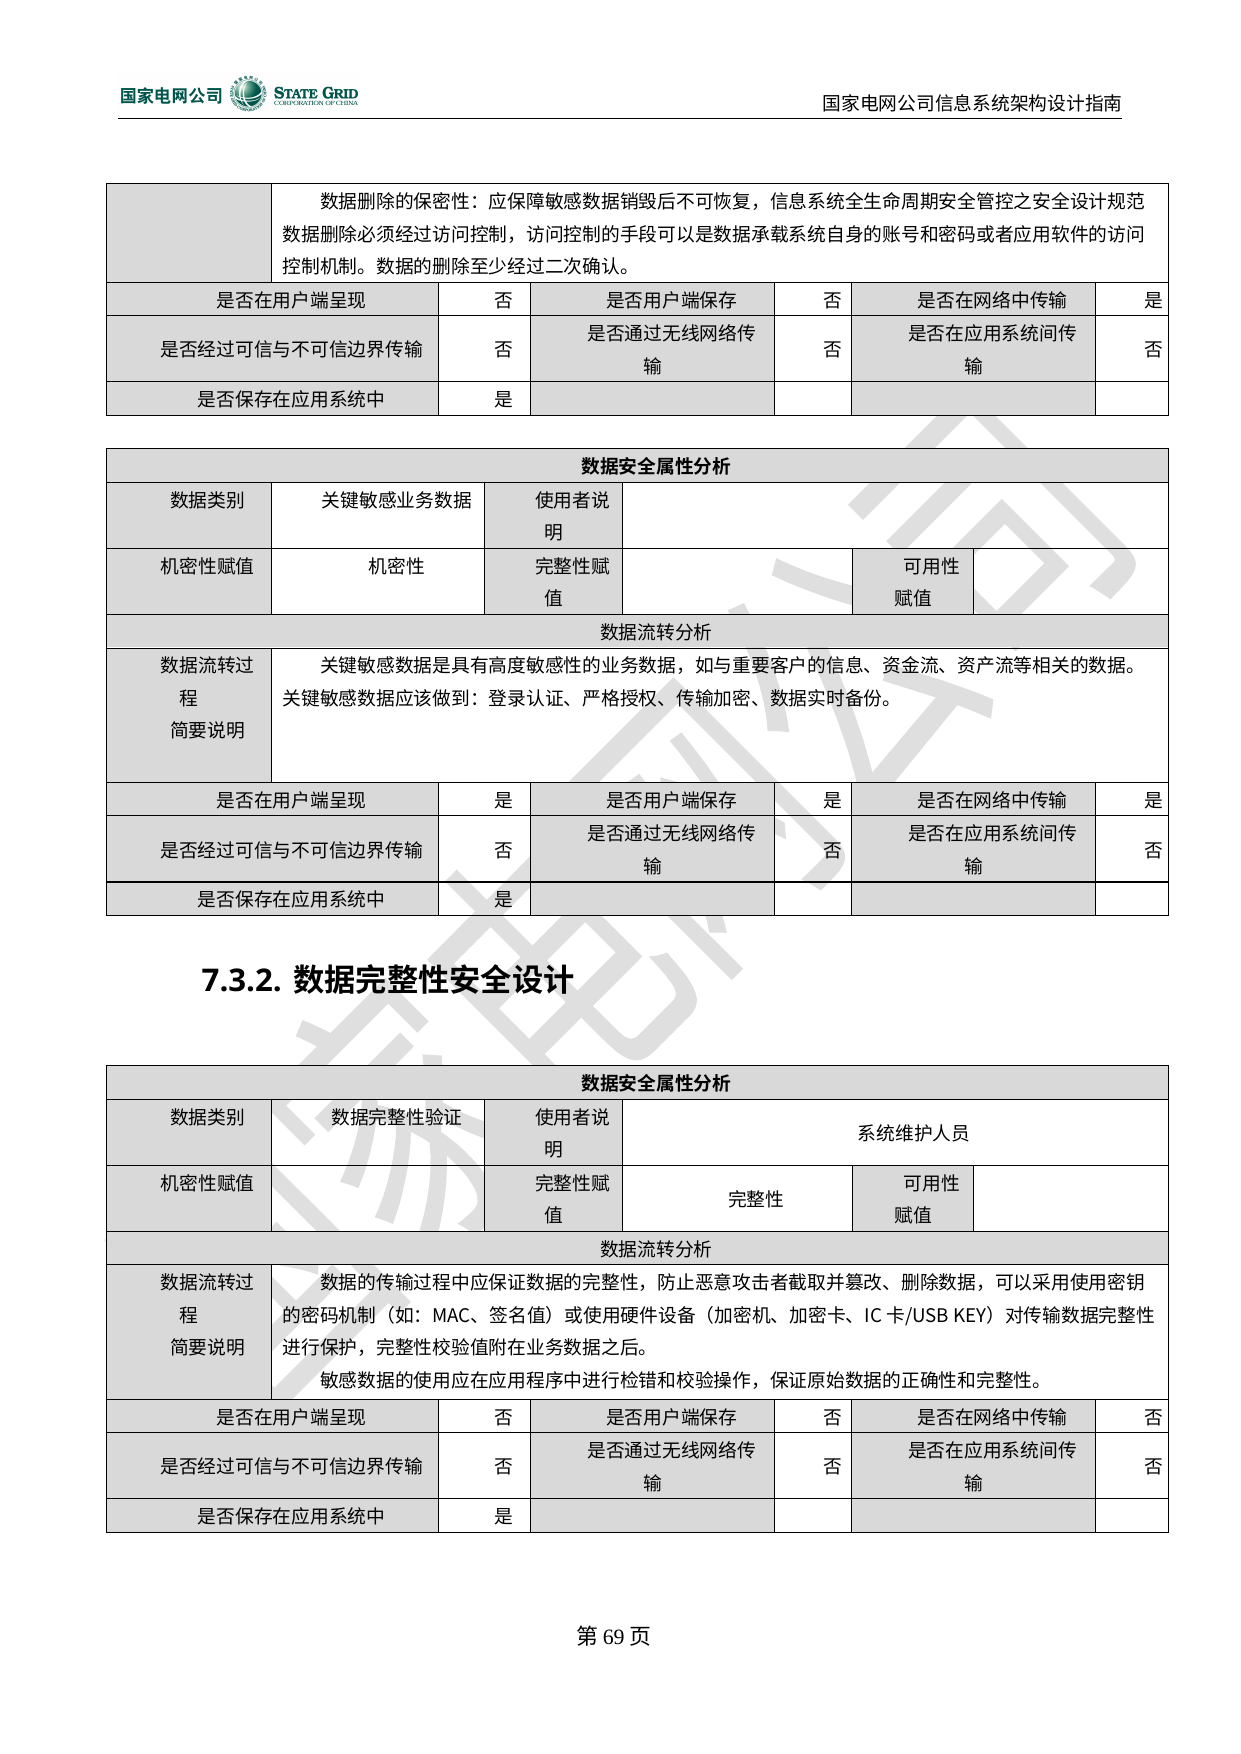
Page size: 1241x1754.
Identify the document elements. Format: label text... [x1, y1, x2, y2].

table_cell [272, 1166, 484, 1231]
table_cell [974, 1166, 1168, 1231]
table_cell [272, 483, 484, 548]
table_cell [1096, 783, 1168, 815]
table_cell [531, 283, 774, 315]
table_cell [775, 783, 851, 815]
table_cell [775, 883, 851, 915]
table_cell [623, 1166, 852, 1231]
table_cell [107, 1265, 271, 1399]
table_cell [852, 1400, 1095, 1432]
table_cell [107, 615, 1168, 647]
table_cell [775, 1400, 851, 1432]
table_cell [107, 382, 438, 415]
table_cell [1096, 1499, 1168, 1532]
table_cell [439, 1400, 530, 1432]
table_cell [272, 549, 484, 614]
picture [116, 72, 362, 115]
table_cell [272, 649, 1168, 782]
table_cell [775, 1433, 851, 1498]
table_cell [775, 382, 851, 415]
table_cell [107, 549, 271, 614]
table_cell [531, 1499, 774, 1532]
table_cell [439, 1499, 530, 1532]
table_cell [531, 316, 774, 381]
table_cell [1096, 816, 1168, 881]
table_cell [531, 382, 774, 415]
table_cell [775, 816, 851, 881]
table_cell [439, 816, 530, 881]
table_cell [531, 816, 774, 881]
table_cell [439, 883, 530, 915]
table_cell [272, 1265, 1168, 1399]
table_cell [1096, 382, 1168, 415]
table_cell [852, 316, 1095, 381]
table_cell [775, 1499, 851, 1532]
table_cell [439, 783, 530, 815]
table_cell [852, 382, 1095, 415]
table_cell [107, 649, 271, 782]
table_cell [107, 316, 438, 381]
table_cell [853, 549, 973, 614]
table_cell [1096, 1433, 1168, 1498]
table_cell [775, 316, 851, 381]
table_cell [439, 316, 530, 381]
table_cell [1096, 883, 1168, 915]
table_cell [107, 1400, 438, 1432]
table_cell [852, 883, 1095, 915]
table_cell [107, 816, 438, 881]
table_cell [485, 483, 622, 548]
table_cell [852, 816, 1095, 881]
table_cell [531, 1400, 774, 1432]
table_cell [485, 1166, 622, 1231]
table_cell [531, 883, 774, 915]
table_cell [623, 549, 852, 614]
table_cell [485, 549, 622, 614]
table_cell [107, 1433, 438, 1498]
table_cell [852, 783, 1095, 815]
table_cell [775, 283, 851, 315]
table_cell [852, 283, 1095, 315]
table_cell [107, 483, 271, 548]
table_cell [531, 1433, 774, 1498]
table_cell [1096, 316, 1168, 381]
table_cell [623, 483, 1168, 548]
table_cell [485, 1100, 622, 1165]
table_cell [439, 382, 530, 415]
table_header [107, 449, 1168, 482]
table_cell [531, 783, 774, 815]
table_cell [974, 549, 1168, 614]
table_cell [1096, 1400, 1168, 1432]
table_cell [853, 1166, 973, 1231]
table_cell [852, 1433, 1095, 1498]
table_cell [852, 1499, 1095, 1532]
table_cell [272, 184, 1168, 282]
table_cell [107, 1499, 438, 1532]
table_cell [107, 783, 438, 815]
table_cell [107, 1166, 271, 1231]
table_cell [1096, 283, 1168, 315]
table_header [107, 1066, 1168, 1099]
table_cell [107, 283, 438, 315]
subtitle 数据完整性安全设计 [201, 945, 1122, 1010]
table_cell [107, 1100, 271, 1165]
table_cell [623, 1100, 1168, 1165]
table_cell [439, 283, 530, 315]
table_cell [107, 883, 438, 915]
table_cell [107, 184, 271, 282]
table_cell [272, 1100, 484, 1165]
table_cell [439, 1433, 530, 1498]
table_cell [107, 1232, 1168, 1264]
